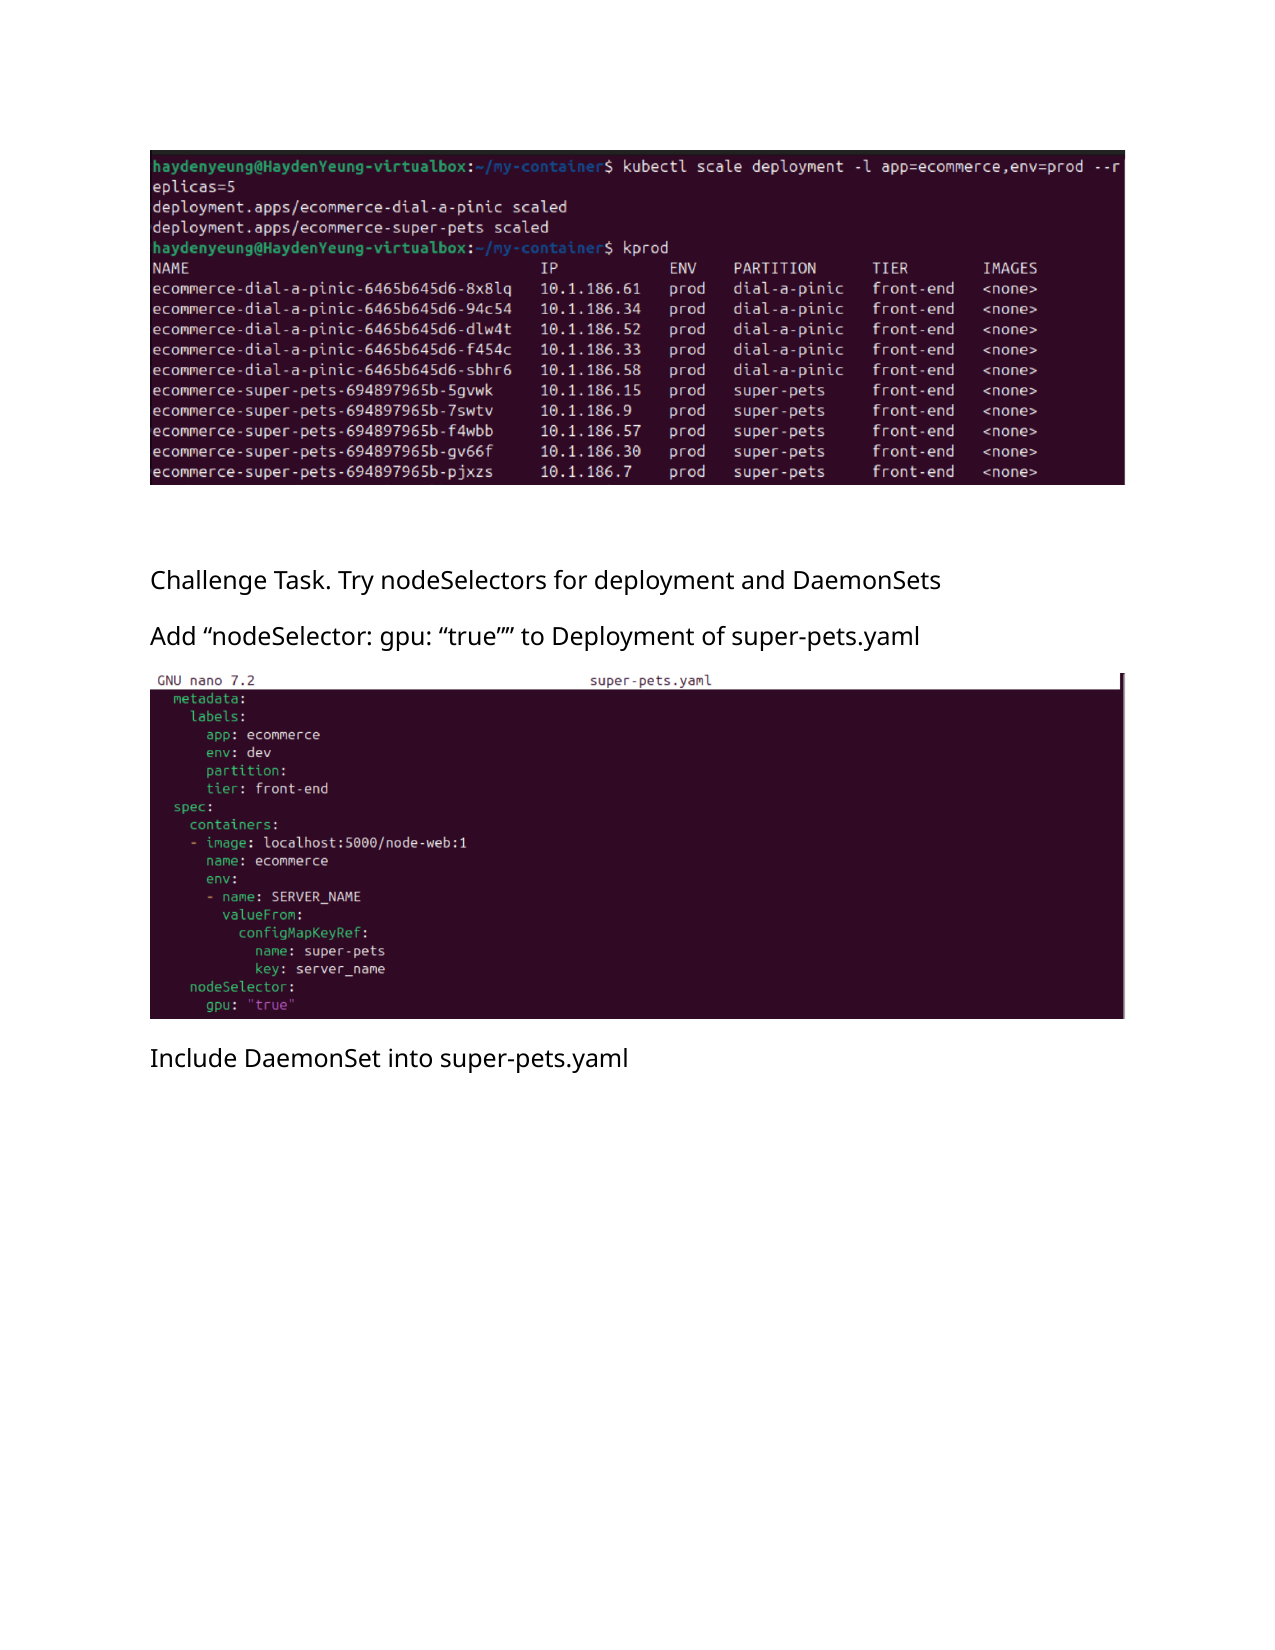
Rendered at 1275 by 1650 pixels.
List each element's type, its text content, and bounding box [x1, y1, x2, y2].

picture [150, 673, 1125, 1019]
text Add “nodeSelector: gpu: “true”” to Deployment of super-pets.yaml [150, 618, 1125, 652]
text Challenge Task. Try nodeSelectors for deployment and DaemonSets [150, 562, 1125, 596]
text Include DaemonSet into super-pets.yaml [150, 1040, 1125, 1074]
picture [150, 150, 1125, 485]
